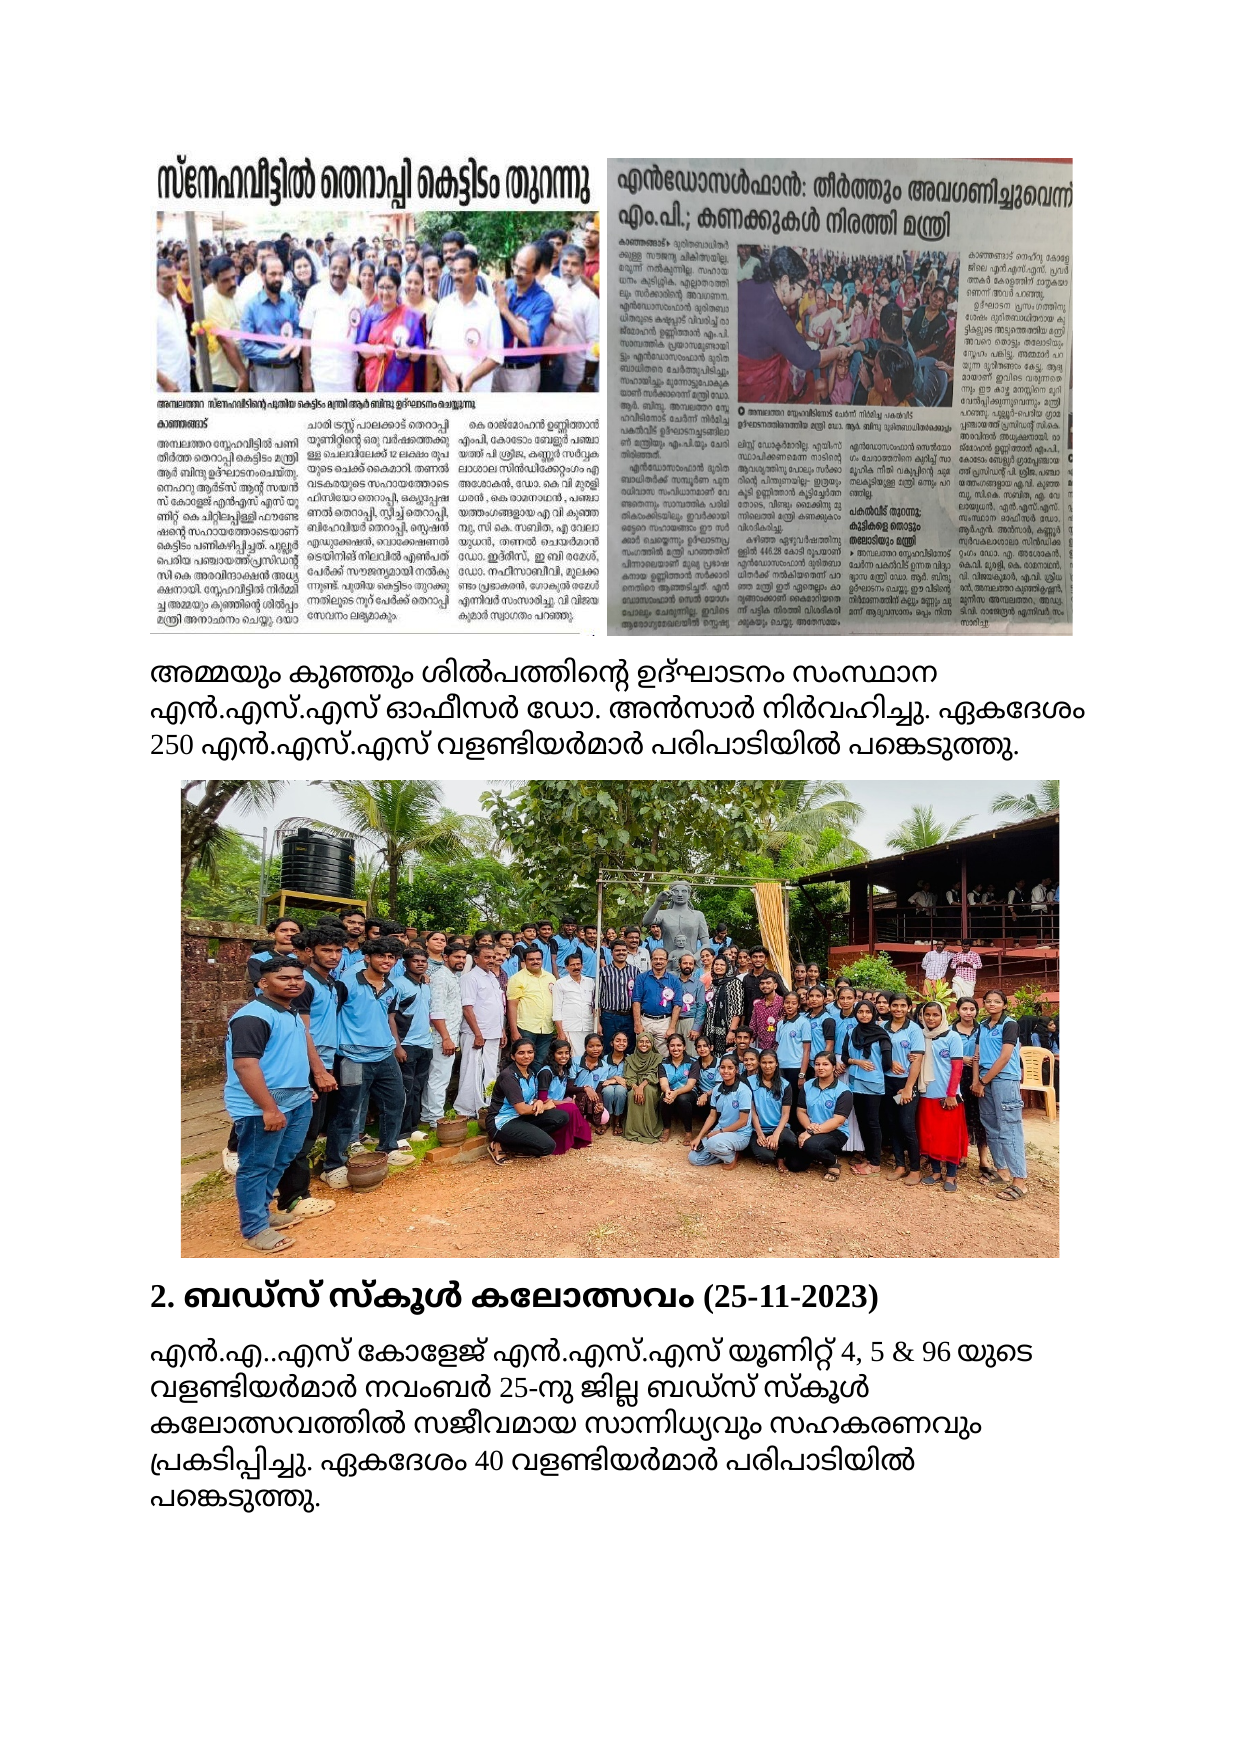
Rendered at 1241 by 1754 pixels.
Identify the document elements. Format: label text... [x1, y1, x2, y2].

picture [150, 150, 600, 636]
text 2. ബഡ്സ് സ്കൂൾ കലോത്സവം (25-11-2023) [150, 1276, 1090, 1315]
picture [180, 780, 1060, 1258]
picture [607, 158, 1073, 636]
text എൻ.എ..എസ് കോളേജ് എൻ.എസ്.എസ് യൂണിറ്റ് 4, 5 & 96യുടെ വളണ്ടിയർമാർ നവംബർ 25-നു ജില്ല ബഡ്സ് സ്കൂൾ കലോത്സവത്തിൽ സജീവമായ സാന്നിധ്യവും സഹകരണവും പ്രകടിപ്പിച്ചു. ഏകദേശം 40 വളണ്ടിയർമാർ പരിപാടിയിൽ പങ്കെടുത്തു. [150, 1334, 1090, 1512]
text അമ്മയും കുഞ്ഞും ശിൽപത്തിന്റെ ഉദ്ഘാടനം സംസ്ഥാന എൻ.എസ്.എസ് ഓഫീസർ ഡോ. അൻസാർ നിർവഹിച്ചു. ഏകദേശം 250 എൻ.എസ്.എസ് വളണ്ടിയർമാർ പരിപാടിയിൽ പങ്കെടുത്തു. [150, 655, 1090, 761]
